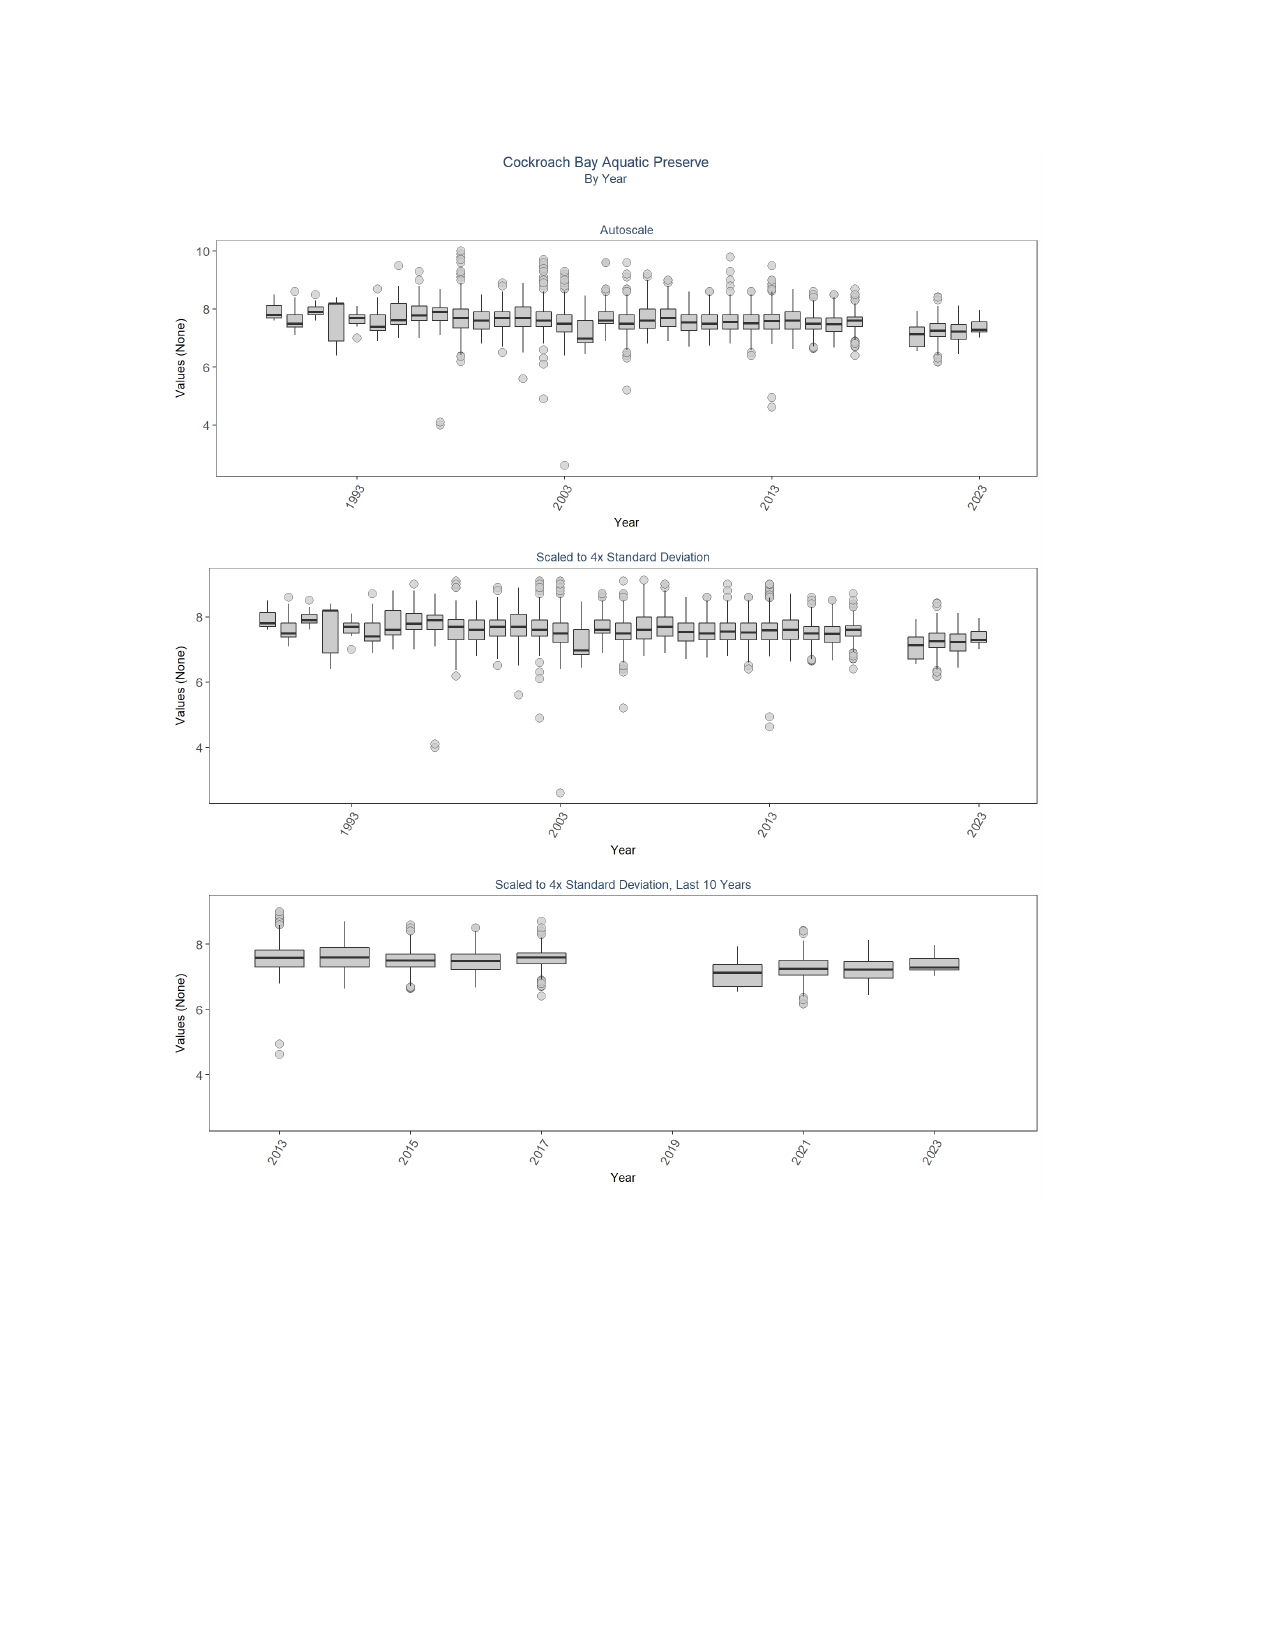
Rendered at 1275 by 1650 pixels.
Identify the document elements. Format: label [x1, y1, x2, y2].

picture [168, 150, 1044, 1200]
